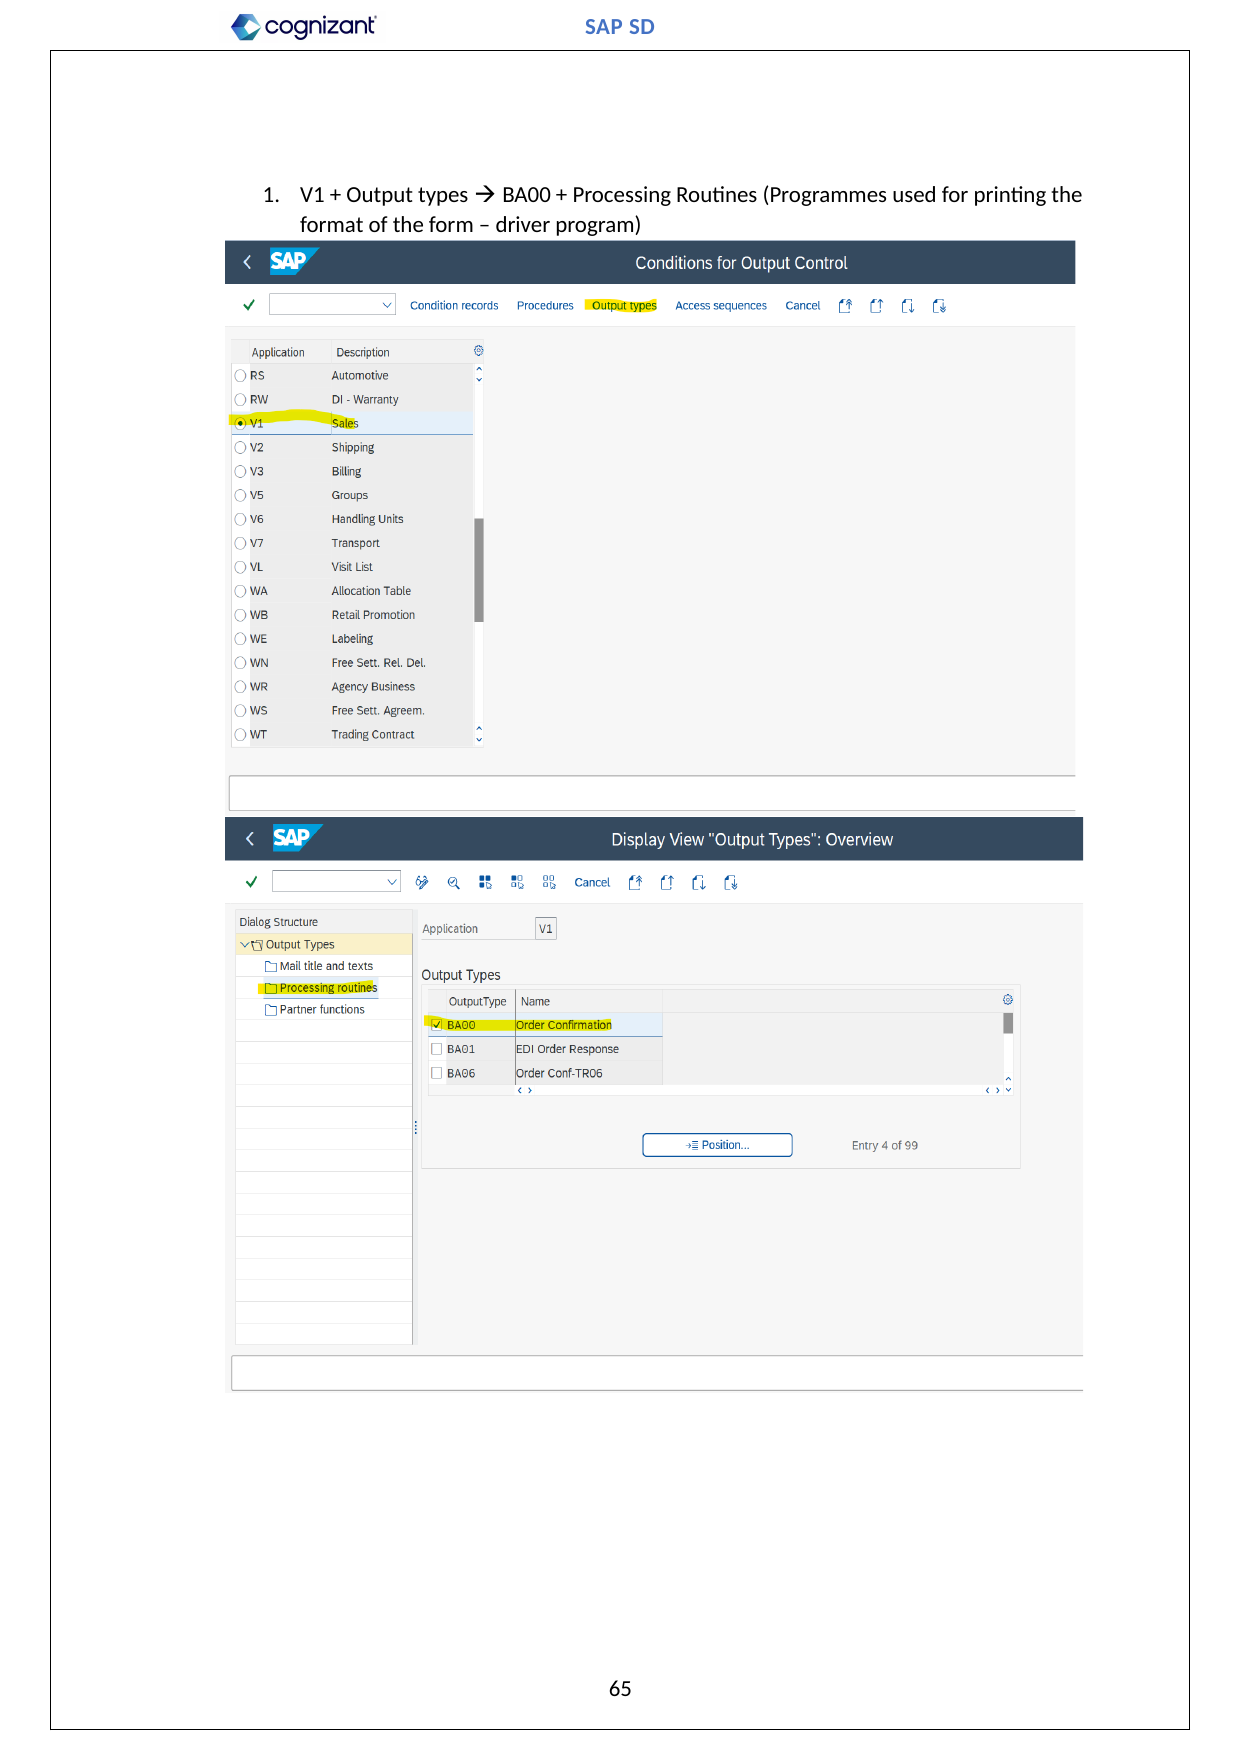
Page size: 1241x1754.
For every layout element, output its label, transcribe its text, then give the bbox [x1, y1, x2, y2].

picture [225, 817, 1084, 1393]
picture [219, 11, 387, 43]
list V1 + Output types BA00 + Processing Routines (Programmes used for printing the format of the form – driver program) [262, 180, 1090, 238]
picture [225, 240, 1076, 816]
